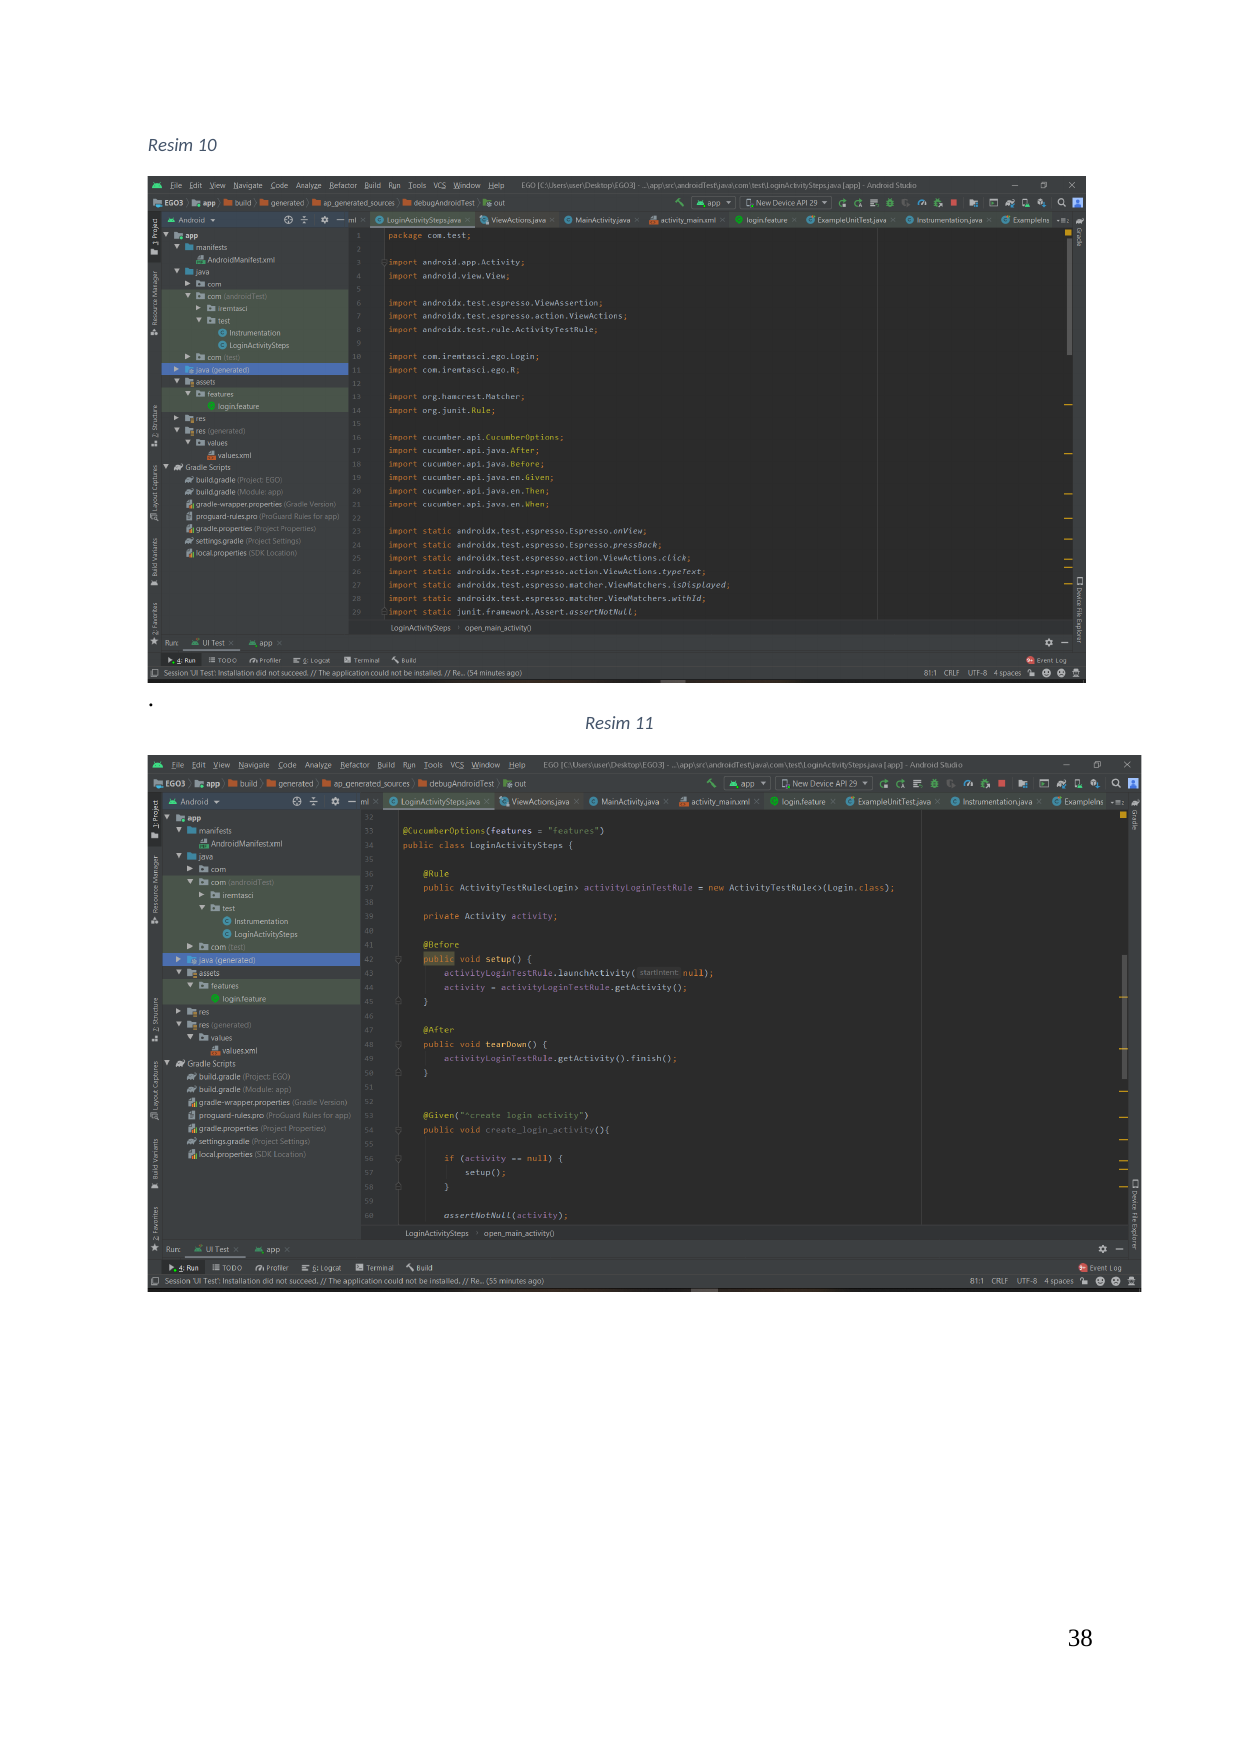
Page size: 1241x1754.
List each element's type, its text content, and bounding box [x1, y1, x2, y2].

picture [147, 755, 1142, 1292]
text Resim 11 [148, 711, 1092, 734]
picture [147, 176, 1086, 683]
text Resim 10 [148, 133, 1092, 156]
